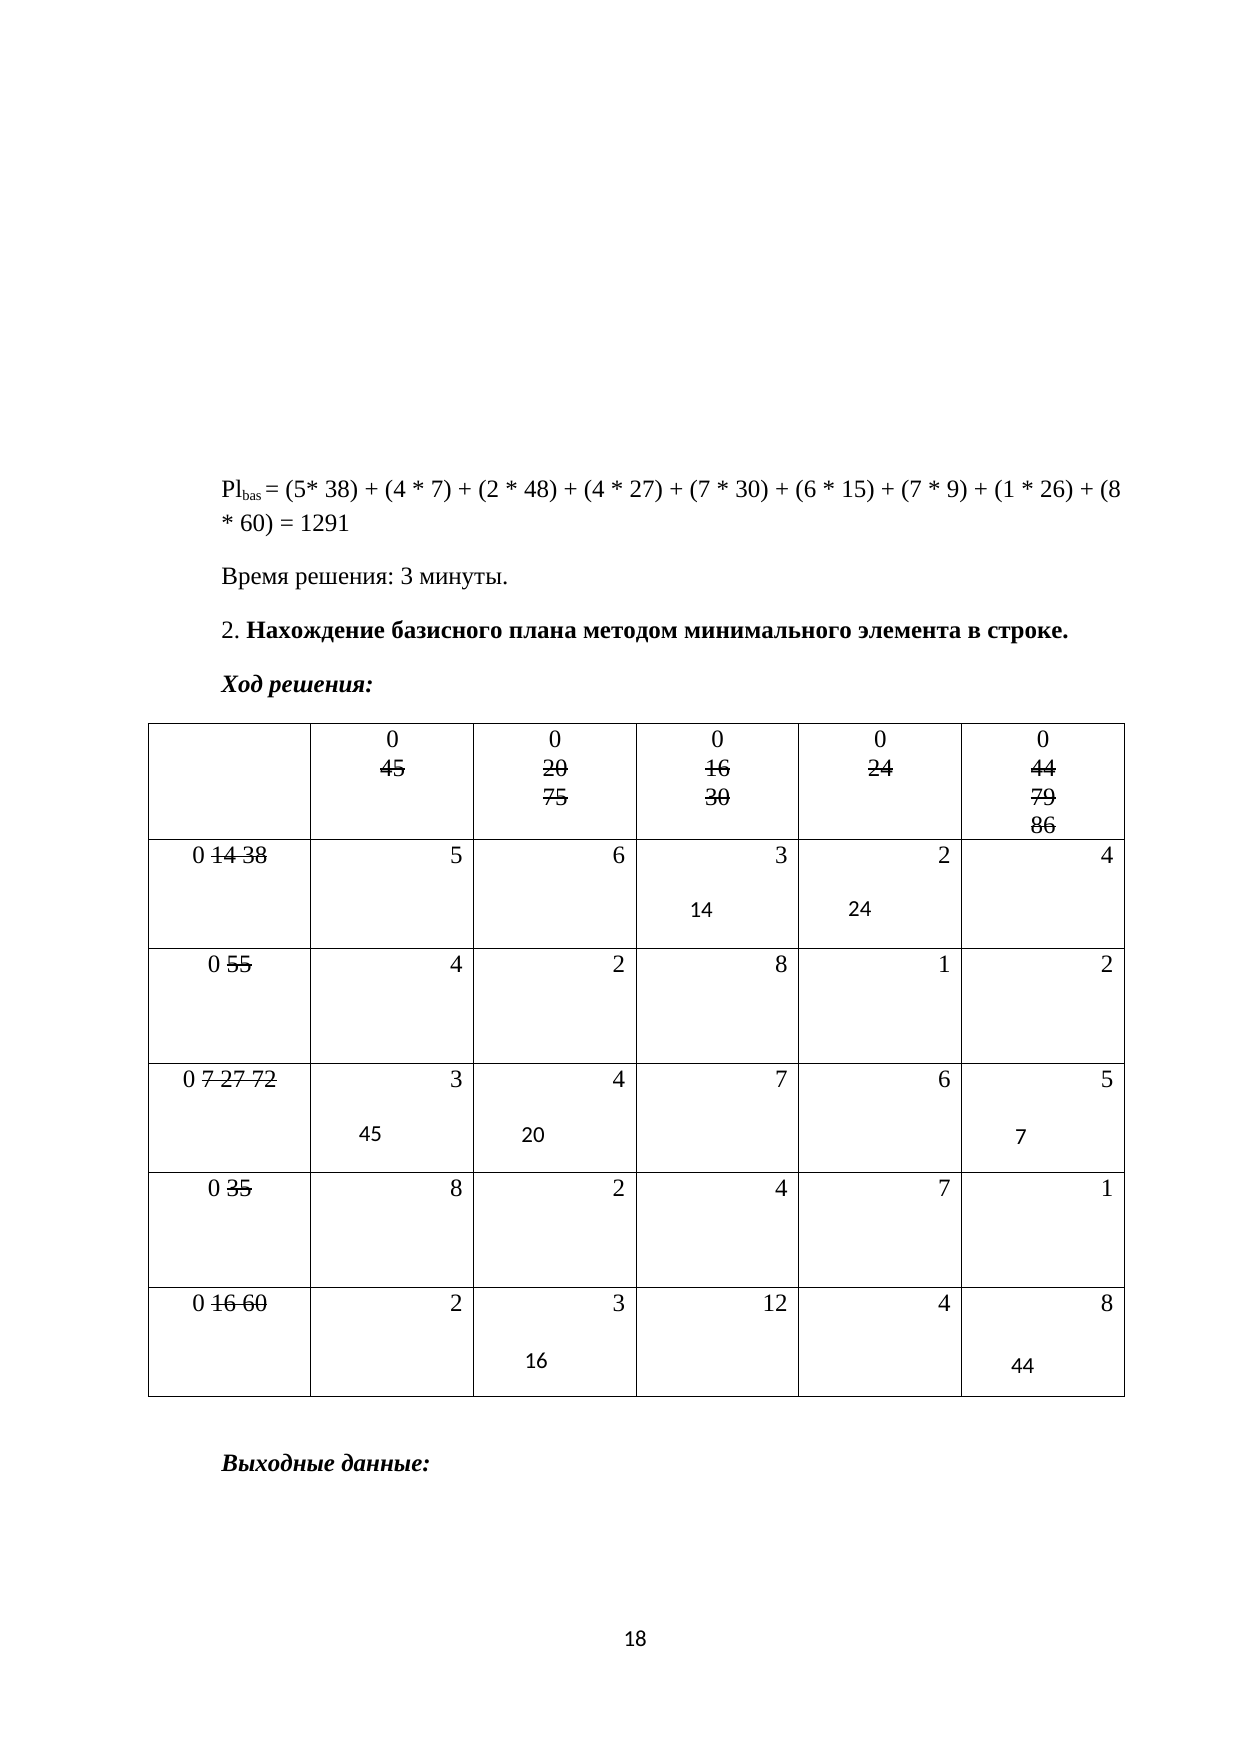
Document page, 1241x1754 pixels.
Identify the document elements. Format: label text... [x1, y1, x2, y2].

table_header 0 24 [799, 724, 961, 839]
table_cell 2 [474, 1173, 636, 1287]
text Ход решения: [148, 669, 1122, 698]
table_cell 8 [637, 949, 798, 1063]
table_cell 6 [474, 840, 636, 948]
table_cell 12 [637, 1288, 798, 1396]
table_header 0 16 30 [637, 724, 798, 839]
table_header 0 20 75 [474, 724, 636, 839]
table_cell 2 [311, 1288, 473, 1396]
table_cell 1 [962, 1173, 1124, 1287]
table_header 0 45 [311, 724, 473, 839]
table_cell 3 [311, 1064, 473, 1172]
table_cell 0 35 [149, 1173, 310, 1287]
table_cell 1 [799, 949, 961, 1063]
text Выходные данные: [148, 1448, 1122, 1477]
table_cell 4 [474, 1064, 636, 1172]
table_cell 3 [474, 1288, 636, 1396]
table_cell 5 [311, 840, 473, 948]
text 2. Нахождение базисного плана методом минимального элемента в строке. [148, 615, 1122, 644]
table_cell 8 [962, 1288, 1124, 1396]
table_cell 2 [799, 840, 961, 948]
table_cell 2 [474, 949, 636, 1063]
text Время решения: 3 минуты. [221, 561, 1122, 590]
table_cell 4 [637, 1173, 798, 1287]
table_cell 0 16 60 [149, 1288, 310, 1396]
table_cell 3 [637, 840, 798, 948]
table_cell 4 [311, 949, 473, 1063]
table_cell 7 [637, 1064, 798, 1172]
table_cell 0 7 27 72 [149, 1064, 310, 1172]
table_cell 6 [799, 1064, 961, 1172]
table_cell 4 [799, 1288, 961, 1396]
table_cell 4 [962, 840, 1124, 948]
table_header 0 44 79 86 [962, 724, 1124, 839]
table_header [149, 724, 310, 839]
table_cell 0 14 38 [149, 840, 310, 948]
table_cell 5 [962, 1064, 1124, 1172]
table_cell 0 55 [149, 949, 310, 1063]
text Plbas = (5* 38) + (4 * 7) + (2 * 48) + (4 * 27) + (7 * 30) + (6 * 15) + (7 * 9) + (1 * 26) + (8 * 60) = 1291 [221, 474, 1122, 536]
table_cell 2 [962, 949, 1124, 1063]
table_cell 7 [799, 1173, 961, 1287]
table_cell 8 [311, 1173, 473, 1287]
